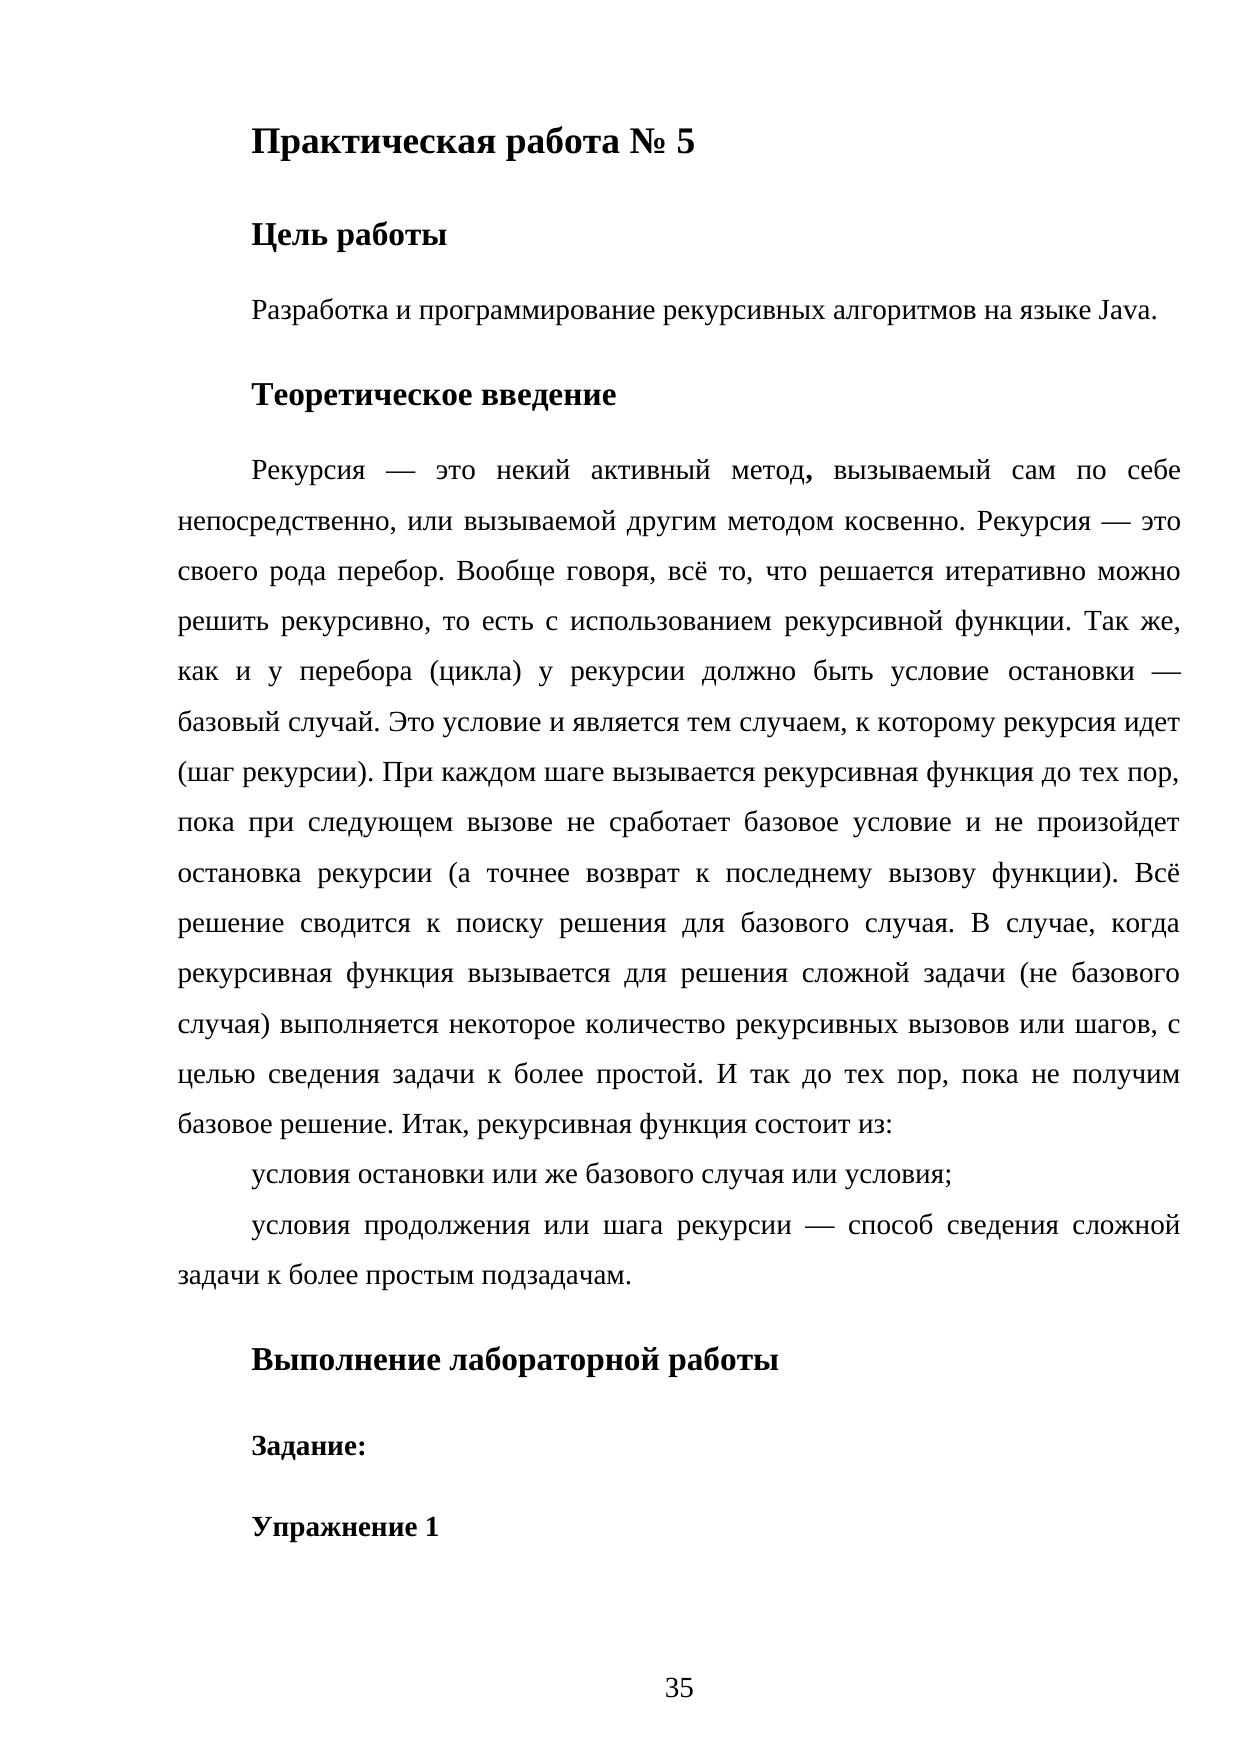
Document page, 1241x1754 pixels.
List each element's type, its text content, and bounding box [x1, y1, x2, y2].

text Теоретическое введение [251, 374, 1181, 412]
text Цель работы [251, 214, 1181, 252]
text условия остановки или же базового случая или условия; [177, 1157, 1181, 1190]
text Разработка и программирование рекурсивных алгоритмов на языке Java. [177, 292, 1181, 326]
text Упражнение 1 [177, 1509, 1181, 1543]
text Задание: [177, 1428, 1181, 1461]
text Практическая работа № 5 [251, 118, 1181, 161]
text условия продолжения или шага рекурсии — способ сведения сложной задачи к более простым подзадачам. [177, 1207, 1181, 1291]
text Рекурсия — это некий активный метод, вызываемый сам по себе непосредственно, или вызываемой другим методом косвенно. Рекурсия — это своего рода перебор. Вообще говоря, всё то, что решается итеративно можно решить рекурсивно, то есть с использованием рекурсивной функции. Так же, как и у перебора (цикла) у рекурсии должно быть условие остановки — базовый случай. Это условие и является тем случаем, к которому рекурсия идет (шаг рекурсии). При каждом шаге вызывается рекурсивная функция до тех пор, пока при следующем вызове не сработает базовое условие и не произойдет остановка рекурсии (а точнее возврат к последнему вызову функции). Всё решение сводится к поиску решения для базового случая. В случае, когда рекурсивная функция вызывается для решения сложной задачи (не базового случая) выполняется некоторое количество рекурсивных вызовов или шагов, с целью сведения задачи к более простой. И так до тех пор, пока не получим базовое решение. Итак, рекурсивная функция состоит из: [177, 452, 1181, 1140]
text Выполнение лабораторной работы [251, 1339, 1181, 1377]
